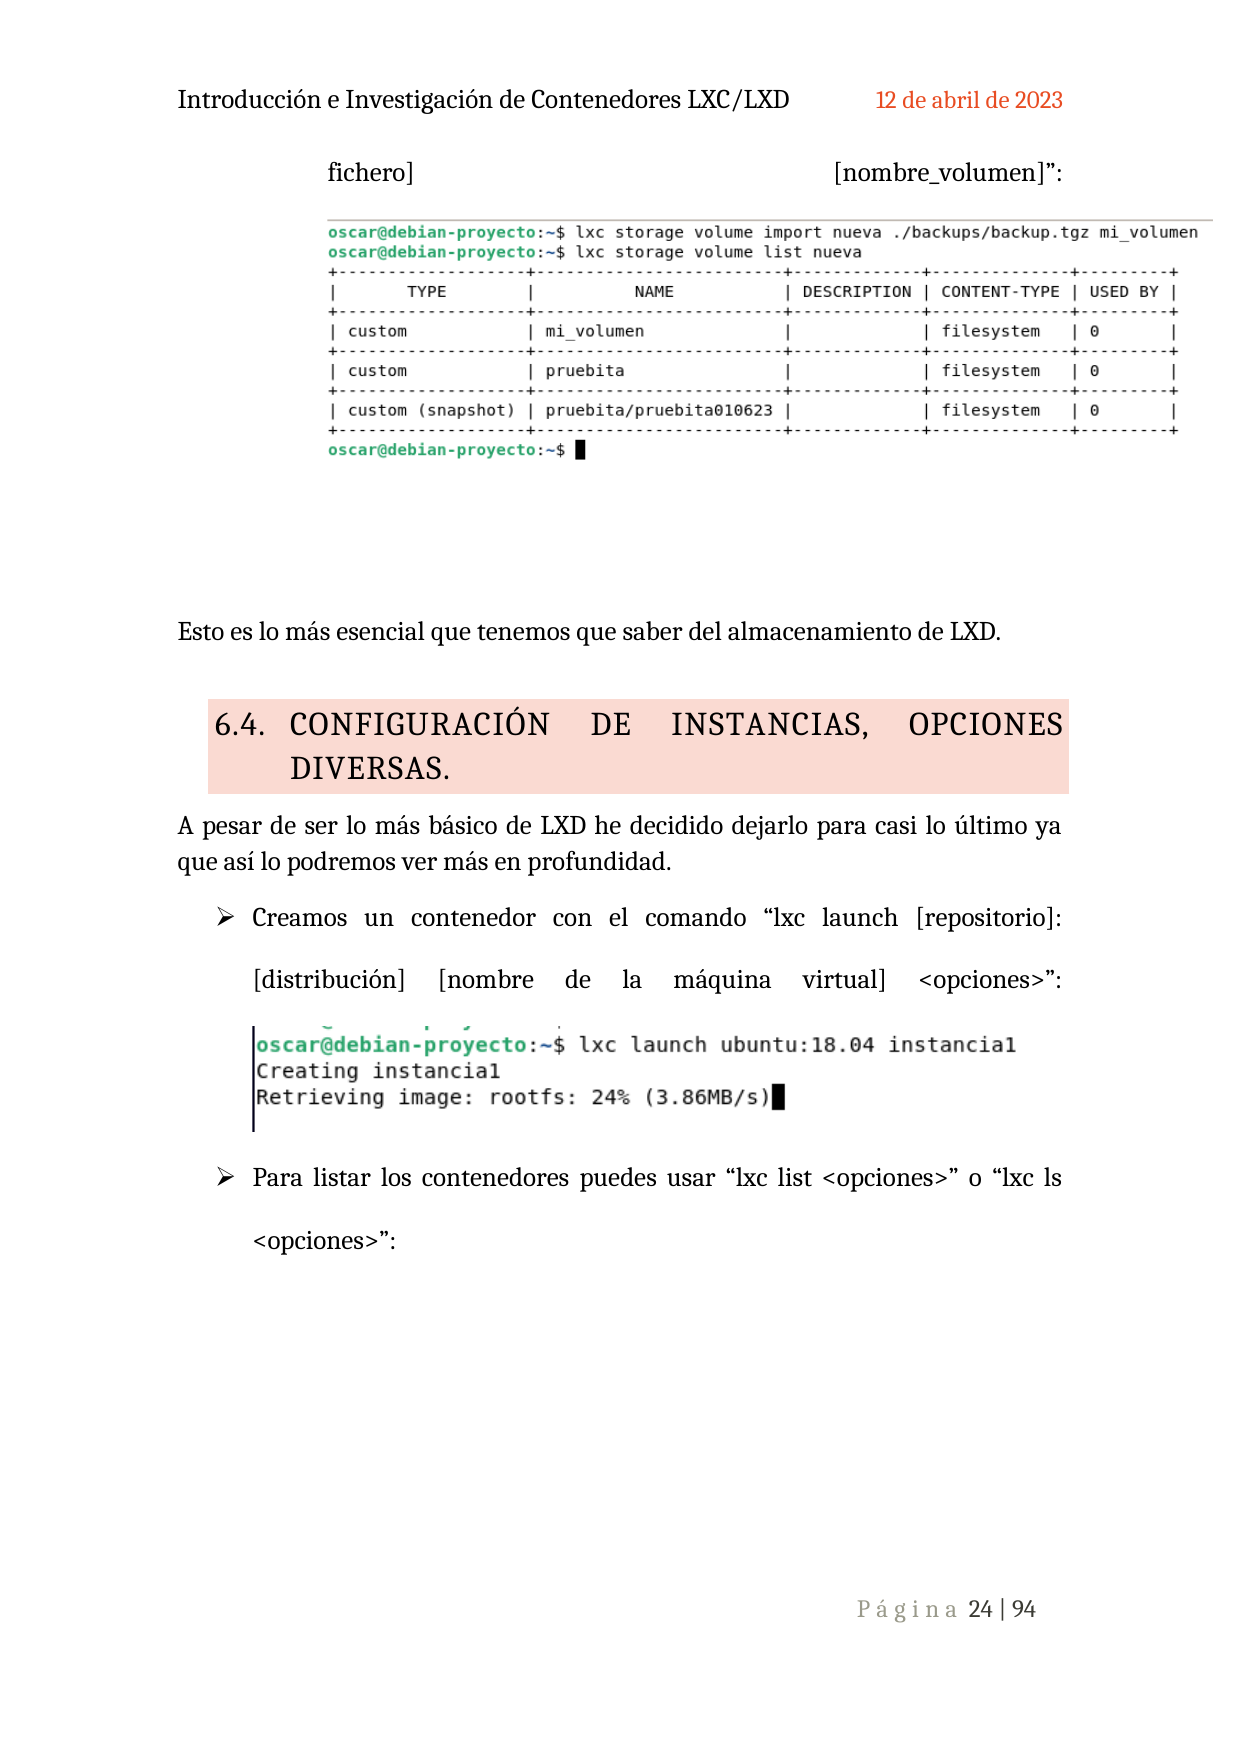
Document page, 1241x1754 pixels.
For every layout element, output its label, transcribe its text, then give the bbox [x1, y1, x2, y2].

text Esto es lo más esencial que tenemos que saber del almacenamiento de LXD. [177, 616, 1063, 647]
subtitle Configuración de instancias, opciones diversas. [215, 705, 1063, 788]
text A pesar de ser lo más básico de LXD he decidido dejarlo para casi lo último ya que así lo podremos ver más en profundidad. [177, 810, 1063, 877]
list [215, 1162, 1063, 1256]
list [290, 157, 1063, 564]
picture [252, 1026, 1138, 1132]
picture [327, 219, 1213, 564]
